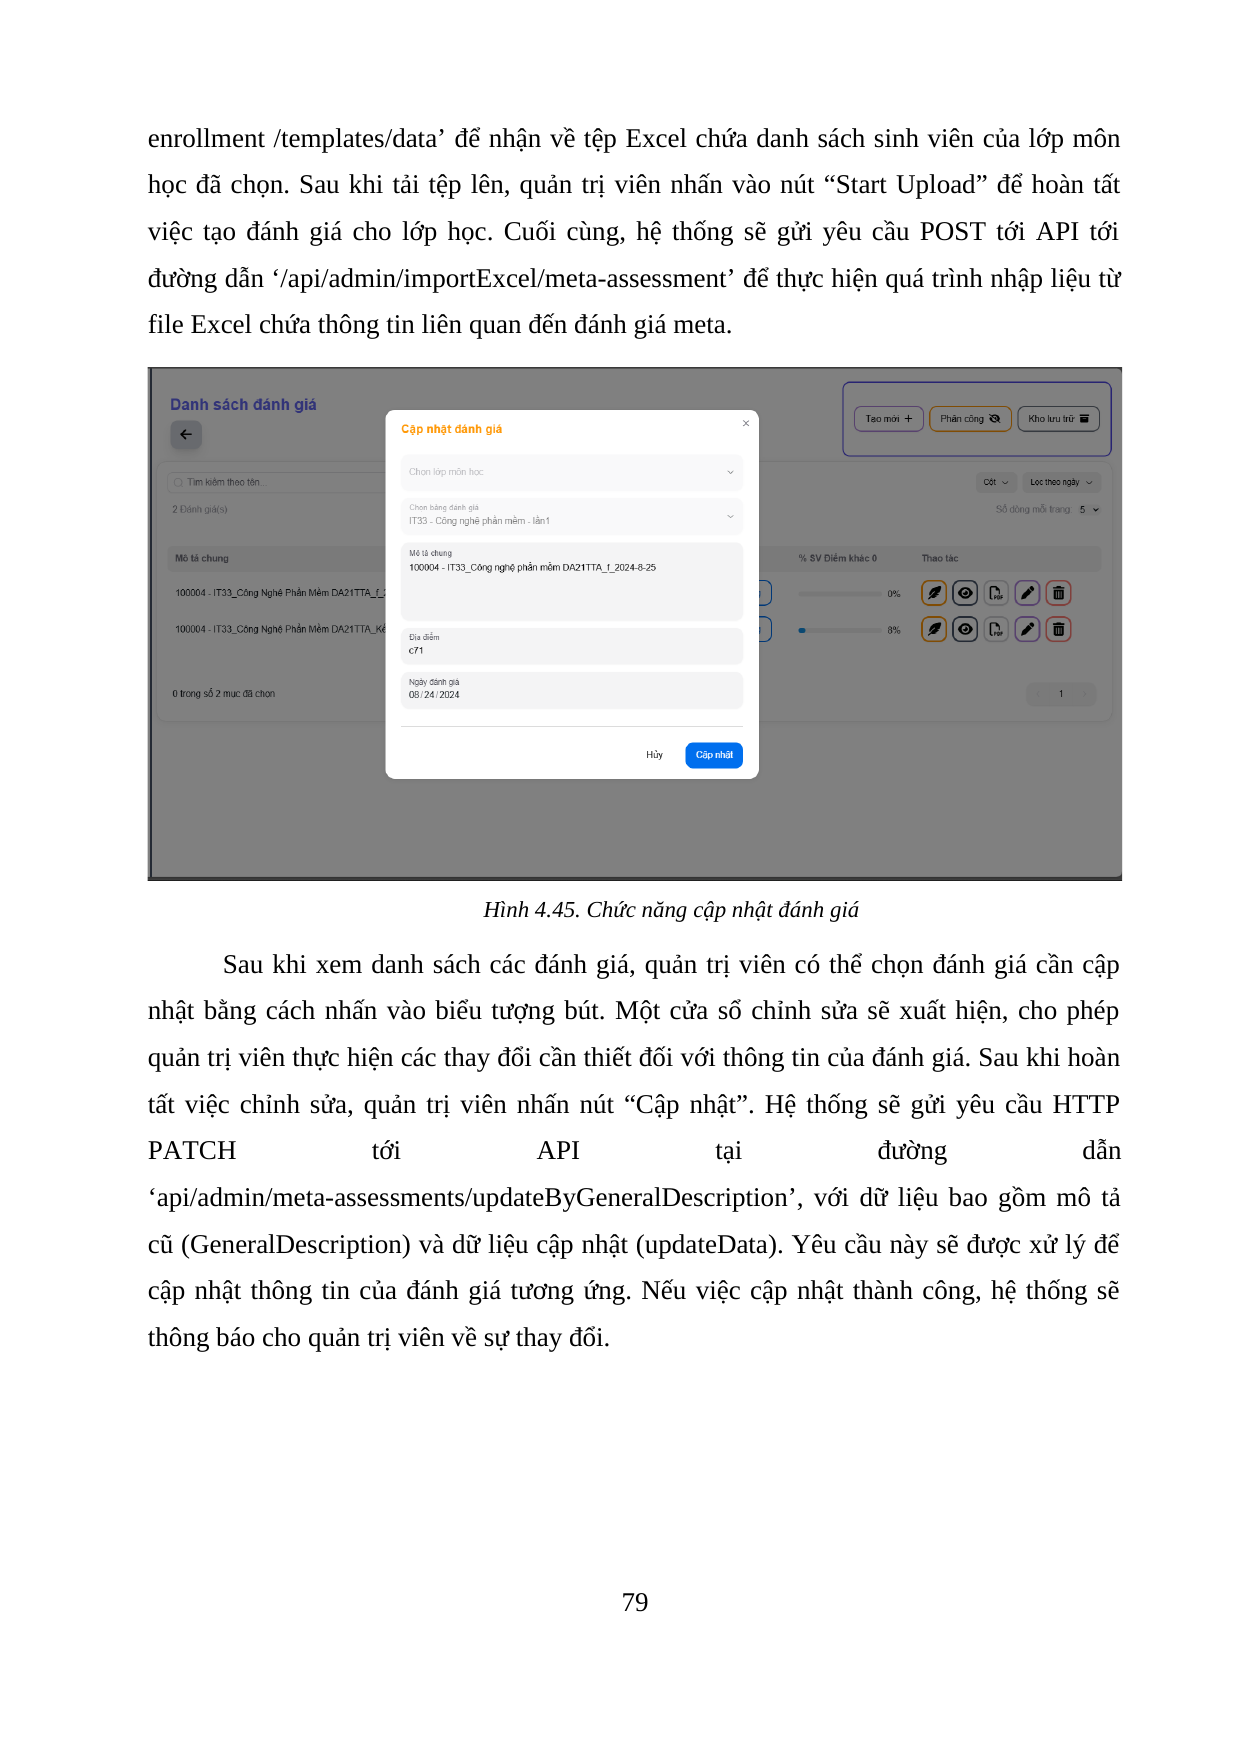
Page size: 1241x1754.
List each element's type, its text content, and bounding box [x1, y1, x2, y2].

text Sau khi xem danh sách các đánh giá, quản trị viên có thể chọn đánh giá cần cập nhật bằng cách nhấn vào biểu tượng bút. Một cửa sổ chỉnh sửa sẽ xuất hiện, cho phép quản trị viên thực hiện các thay đổi cần thiết đối với thông tin của đánh giá. Sau khi hoàn tất việc chỉnh sửa, quản trị viên nhấn nút “Cập nhật”. Hệ thống sẽ gửi yêu cầu HTTP PATCH tới API tại đường dẫn ‘api/admin/meta-assessments/updateByGeneralDescription’, với dữ liệu bao gồm mô tả cũ (GeneralDescription) và dữ liệu cập nhật (updateData). Yêu cầu này sẽ được xử lý để cập nhật thông tin của đánh giá tương ứng. Nếu việc cập nhật thành công, hệ thống sẽ thông báo cho quản trị viên về sự thay đổi. [148, 948, 1122, 1352]
picture [147, 367, 1123, 881]
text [148, 122, 1122, 339]
